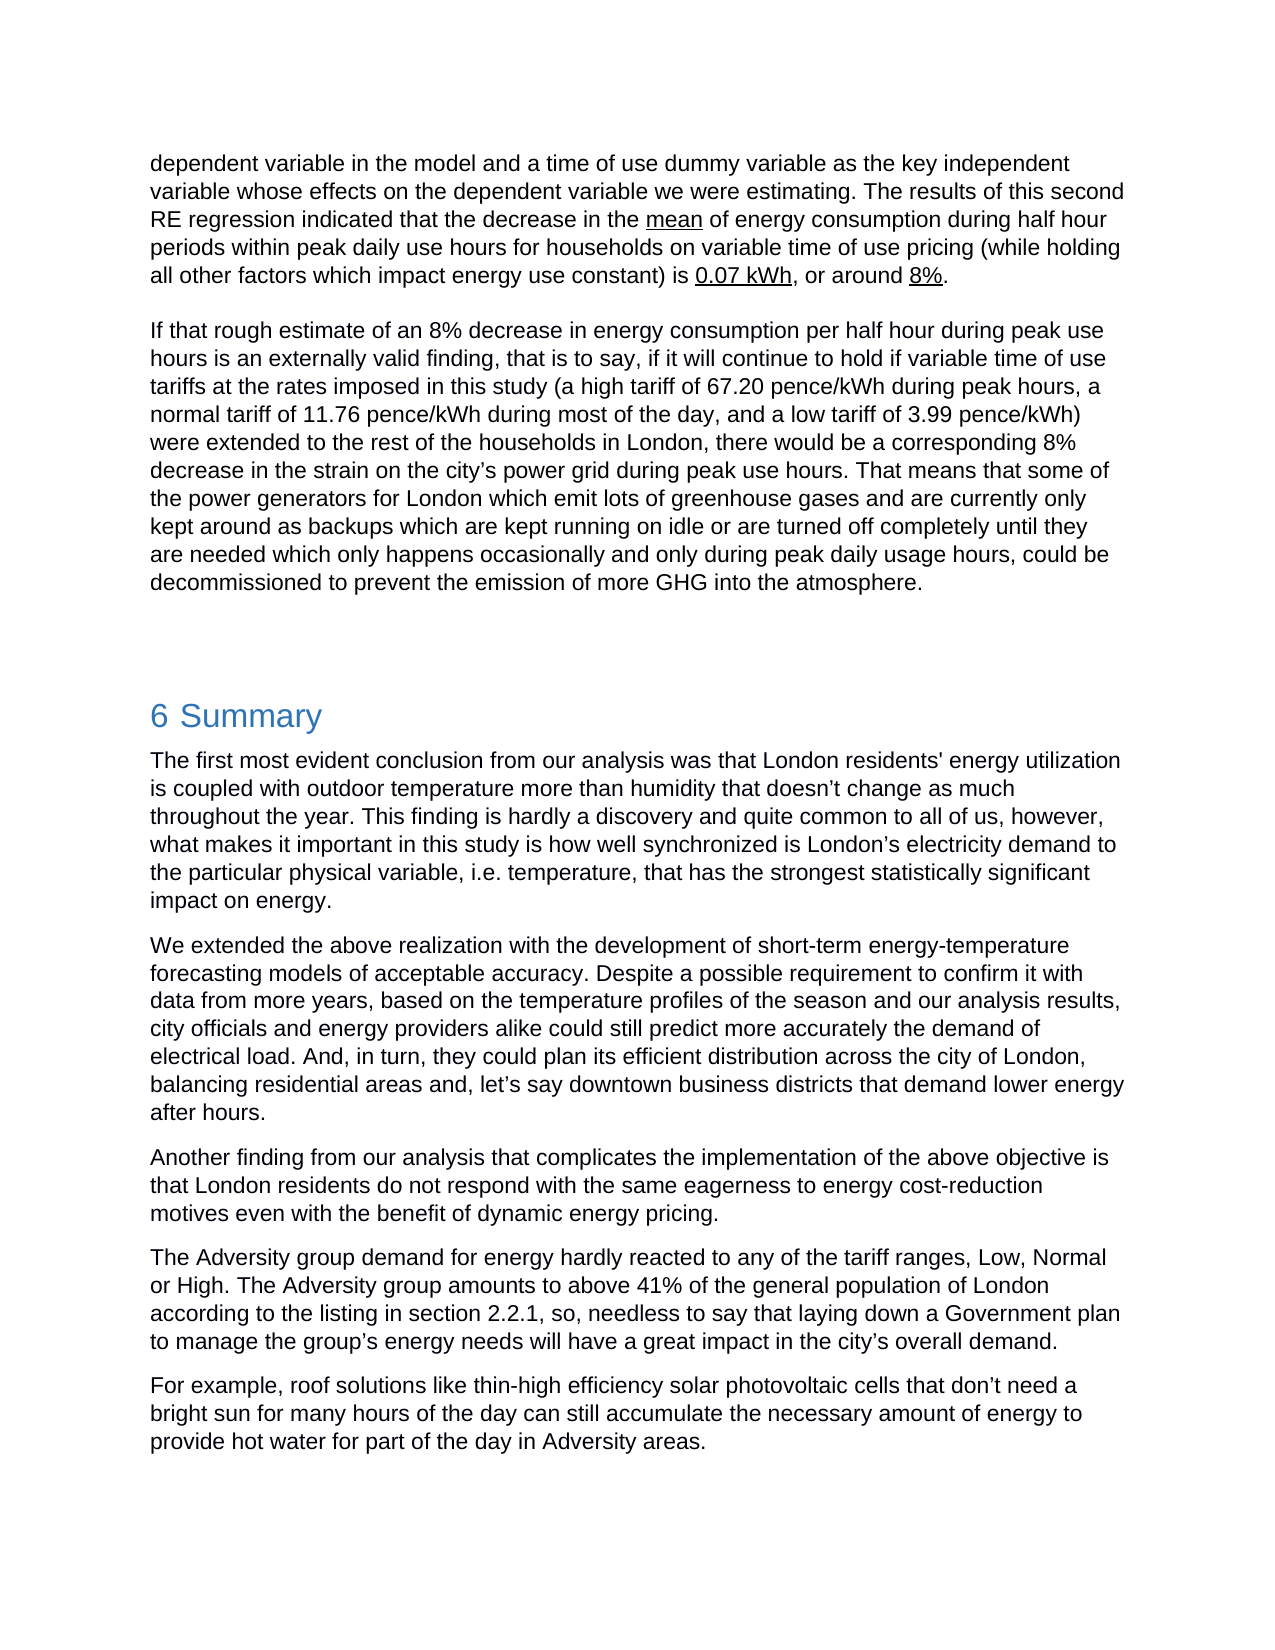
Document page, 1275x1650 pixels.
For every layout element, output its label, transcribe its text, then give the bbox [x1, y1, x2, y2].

text For example, roof solutions like thin-high efficiency solar photovoltaic cells that don’t need a bright sun for many hours of the day can still accumulate the necessary amount of energy to provide hot water for part of the day in Adversity areas. [150, 1372, 1125, 1454]
text Another finding from our analysis that complicates the implementation of the above objective is that London residents do not respond with the same eagerness to energy cost-reduction motives even with the benefit of dynamic energy pricing. [150, 1144, 1125, 1226]
text If that rough estimate of an 8% decrease in energy consumption per half hour during peak use hours is an externally valid finding, that is to say, if it will continue to hold if variable time of use tariffs at the rates imposed in this study (a high tariff of 67.20 pence/kWh during peak hours, a normal tariff of 11.76 pence/kWh during most of the day, and a low tariff of 3.99 pence/kWh) were extended to the rest of the households in London, there would be a corresponding 8% decrease in the strain on the city’s power grid during peak use hours. That means that some of the power generators for London which emit lots of greenhouse gases and are currently only kept around as backups which are kept running on idle or are turned off completely until they are needed which only happens occasionally and only during peak daily usage hours, could be decommissioned to prevent the emission of more GHG into the atmosphere. [150, 317, 1125, 595]
text We extended the above realization with the development of short-term energy-temperature forecasting models of acceptable accuracy. Despite a possible requirement to confirm it with data from more years, based on the temperature profiles of the season and our analysis results, city officials and energy providers alike could still predict more accurately the demand of electrical load. And, in turn, they could plan its efficient distribution across the city of London, balancing residential areas and, let’s say downtown business districts that demand lower energy after hours. [150, 932, 1125, 1125]
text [150, 150, 1125, 288]
subtitle 6 Summary [150, 696, 1125, 735]
text The Adversity group demand for energy hardly reacted to any of the tariff ranges, Low, Normal or High. The Adversity group amounts to above 41% of the general population of London according to the listing in section 2.2.1, so, needless to say that laying down a Government plan to manage the group’s energy needs will have a great impact in the city’s overall demand. [150, 1244, 1125, 1354]
text The first most evident conclusion from our analysis was that London residents' energy utilization is coupled with outdoor temperature more than humidity that doesn’t change as much throughout the year. This finding is hardly a discovery and quite common to all of us, however, what makes it important in this study is how well synchronized is London’s electricity demand to the particular physical variable, i.e. temperature, that has the strongest statistically significant impact on energy. [150, 747, 1125, 913]
